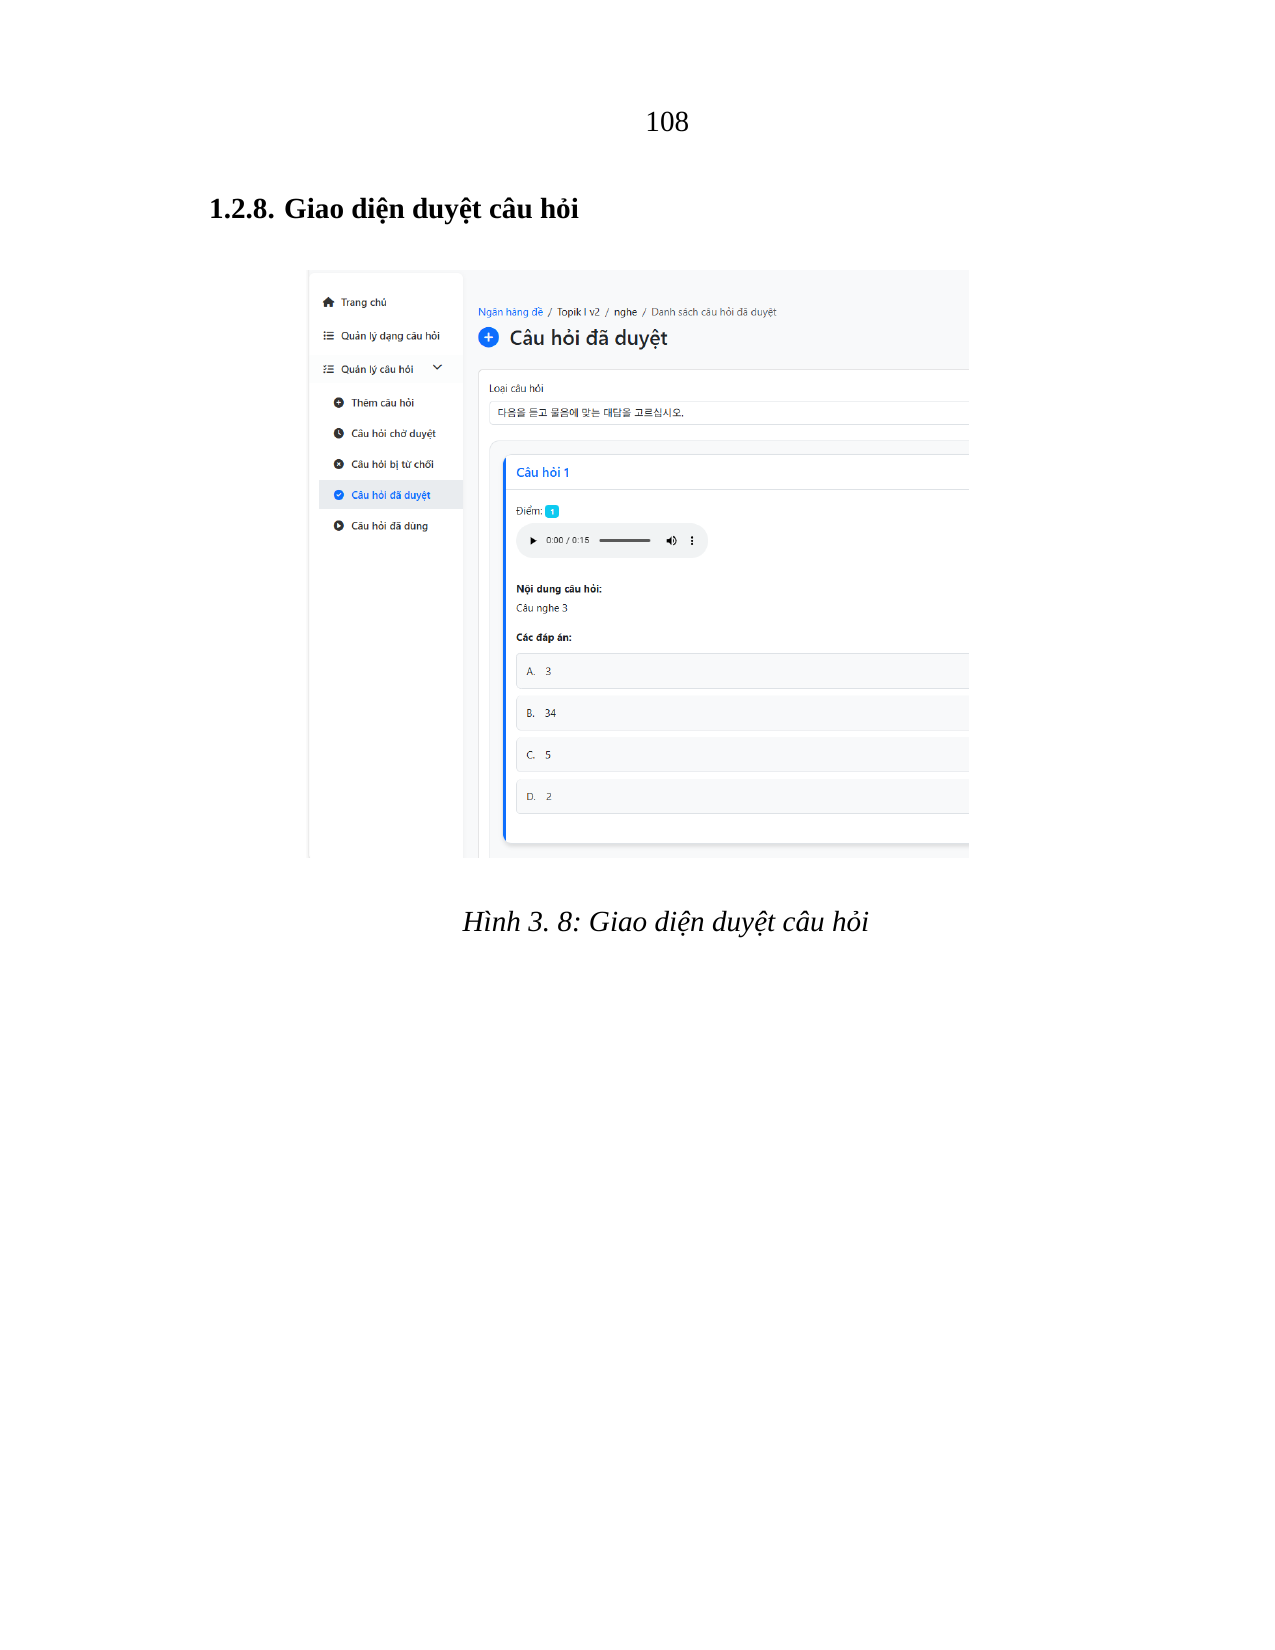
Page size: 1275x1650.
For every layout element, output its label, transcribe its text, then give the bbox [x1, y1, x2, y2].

picture [306, 270, 969, 858]
text Hình 3. 8: Giao diện duyệt câu hỏi [150, 904, 1125, 937]
subtitle Giao diện duyệt câu hỏi [209, 191, 1125, 224]
